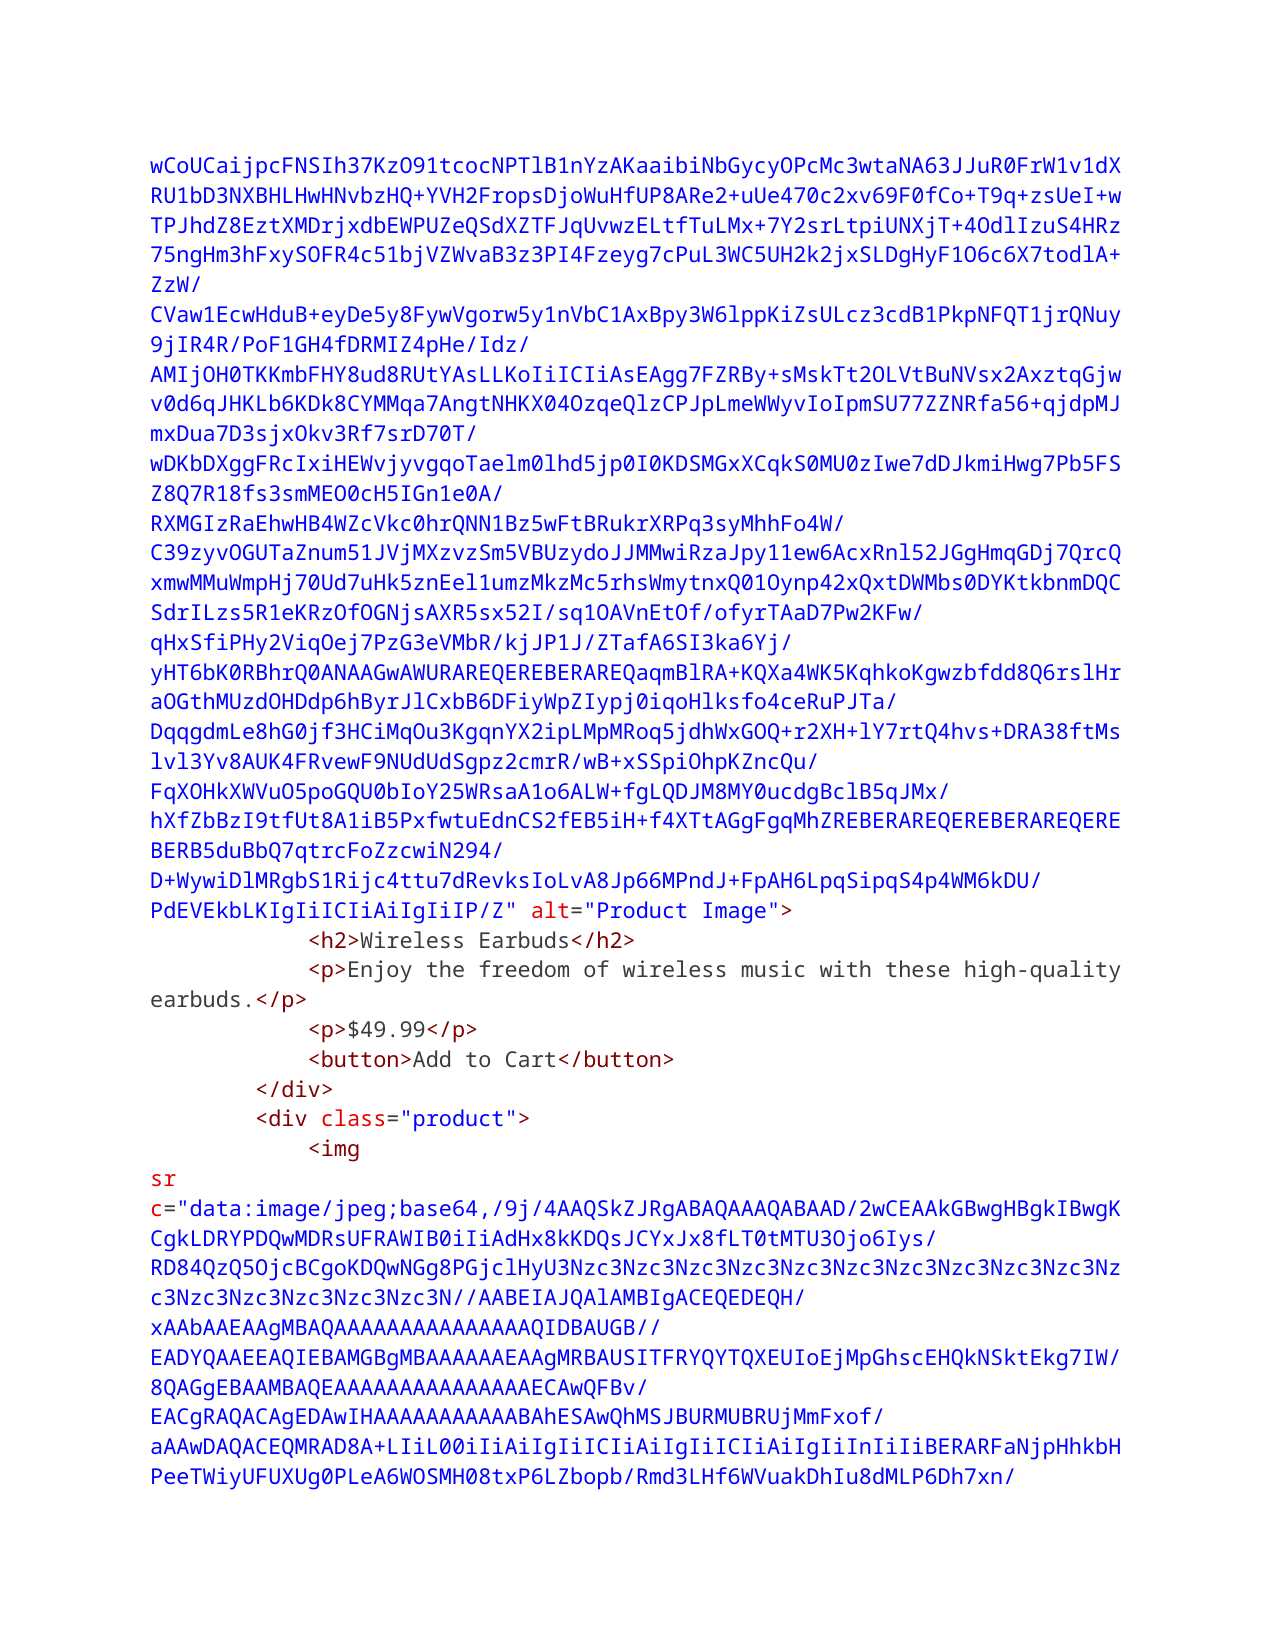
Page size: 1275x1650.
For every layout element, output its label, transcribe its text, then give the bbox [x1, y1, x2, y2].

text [150, 150, 1125, 924]
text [150, 1133, 1125, 1491]
text <h2>Wireless Earbuds</h2> [150, 924, 1125, 954]
text <div class="product"> [150, 1103, 1125, 1133]
text </div> [150, 1073, 1125, 1103]
text <p>Enjoy the freedom of wireless music with these high-quality earbuds.</p> [150, 954, 1125, 1014]
text <button>Add to Cart</button> [150, 1044, 1125, 1073]
text <p>$49.99</p> [150, 1014, 1125, 1044]
